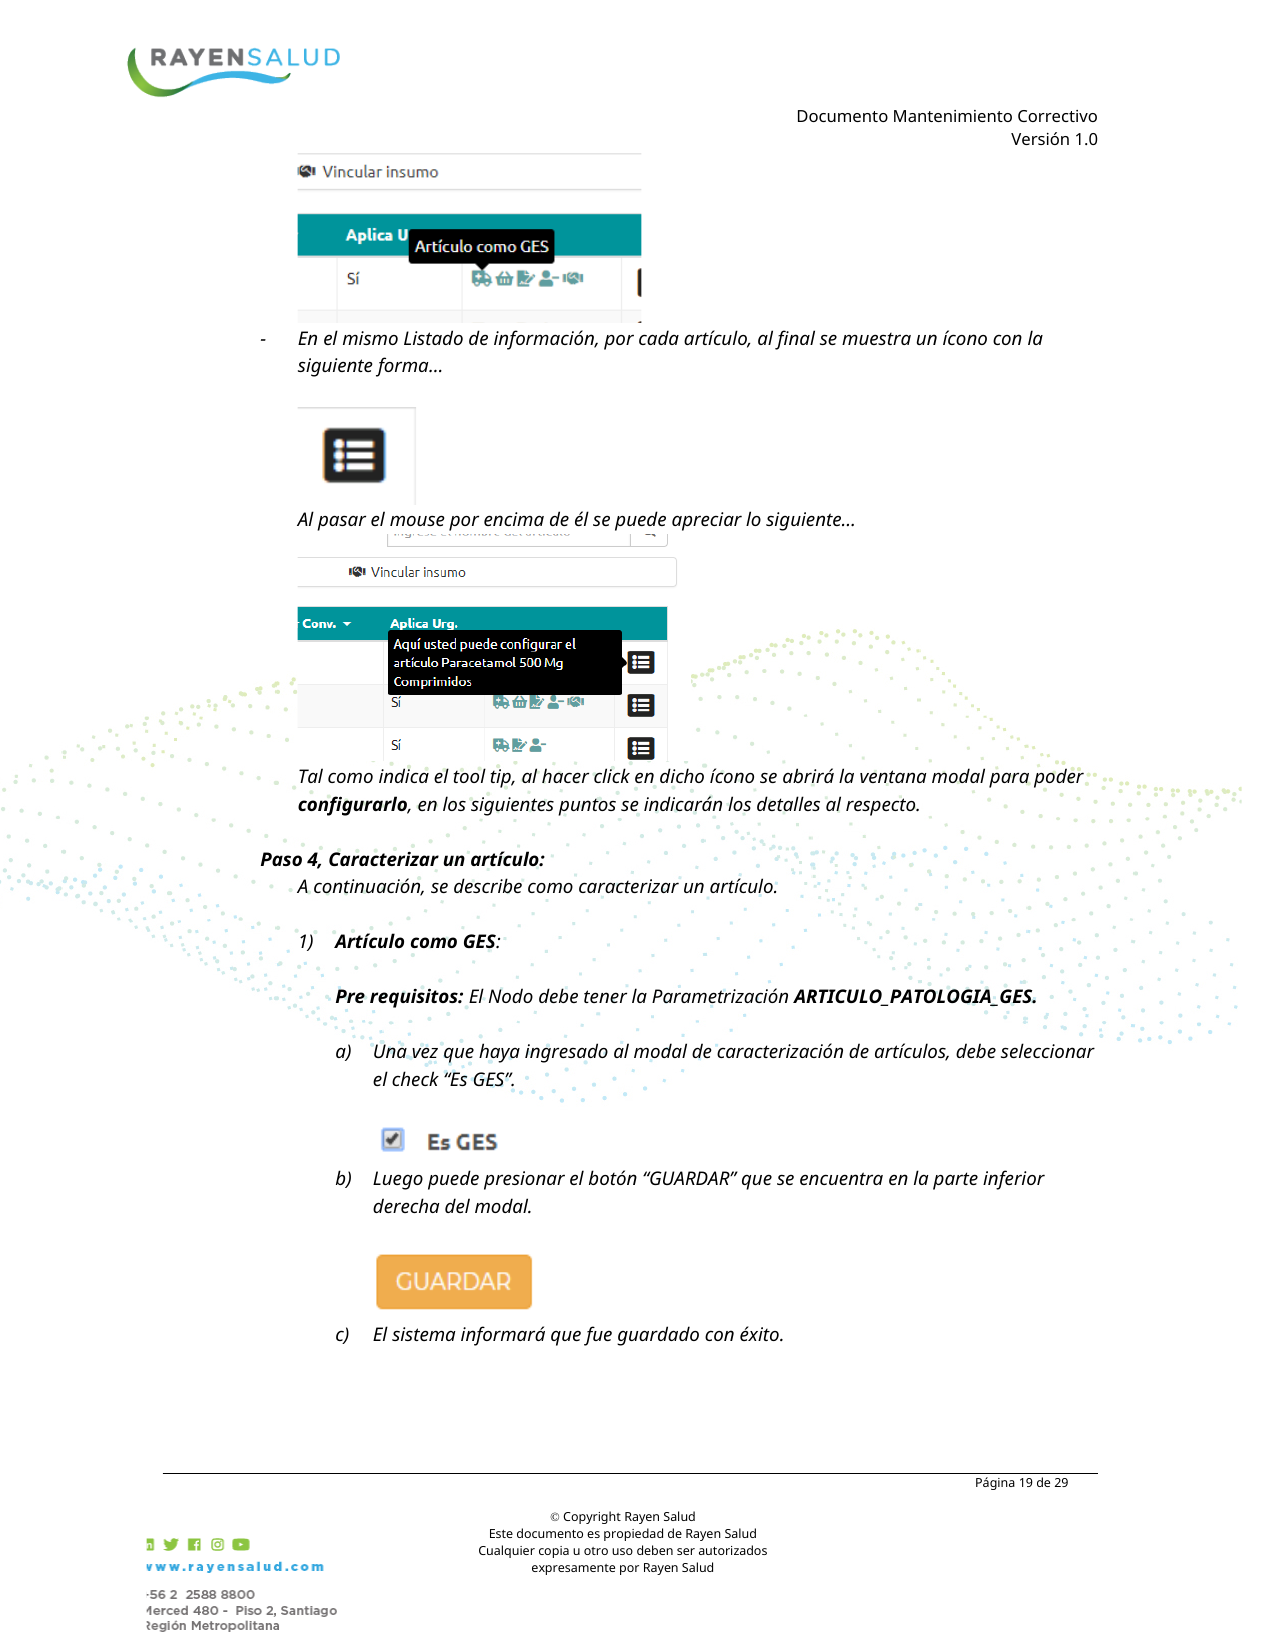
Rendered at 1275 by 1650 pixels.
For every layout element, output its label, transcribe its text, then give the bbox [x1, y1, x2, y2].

list Artículo como GES: [298, 928, 1098, 954]
list Tal como indica el tool tip, al hacer click en dicho ícono se abrirá la ventana modal para poder configurarlo, en los siguientes puntos se indicarán los detalles al respecto. [298, 763, 1098, 816]
list Al pasar el mouse por encima de él se puede apreciar lo siguiente… [298, 507, 1098, 532]
list En el mismo Listado de información, por cada artículo, al final se muestra un ícono con la siguiente forma… [260, 325, 1098, 378]
list Pre requisitos: El Nodo debe tener la Parametrización ARTICULO_PATOLOGIA_GES. [335, 983, 1098, 1009]
picture [116, 33, 349, 107]
list El sistema informará que fue guardado con éxito. [335, 1321, 1098, 1346]
picture [297, 407, 417, 505]
picture [372, 1248, 540, 1319]
picture [0, 534, 1242, 1163]
list A continuación, se describe como caracterizar un artículo. [298, 873, 1098, 899]
picture [297, 150, 642, 323]
picture [146, 1534, 342, 1633]
list Paso 4, Caracterizar un artículo: [260, 846, 1098, 871]
list Una vez que haya ingresado al modal de caracterización de artículos, debe seleccionar el check “Es GES”. [335, 1038, 1098, 1091]
list Luego puede presionar el botón “GUARDAR” que se encuentra en la parte inferior derecha del modal. [335, 1166, 1098, 1218]
